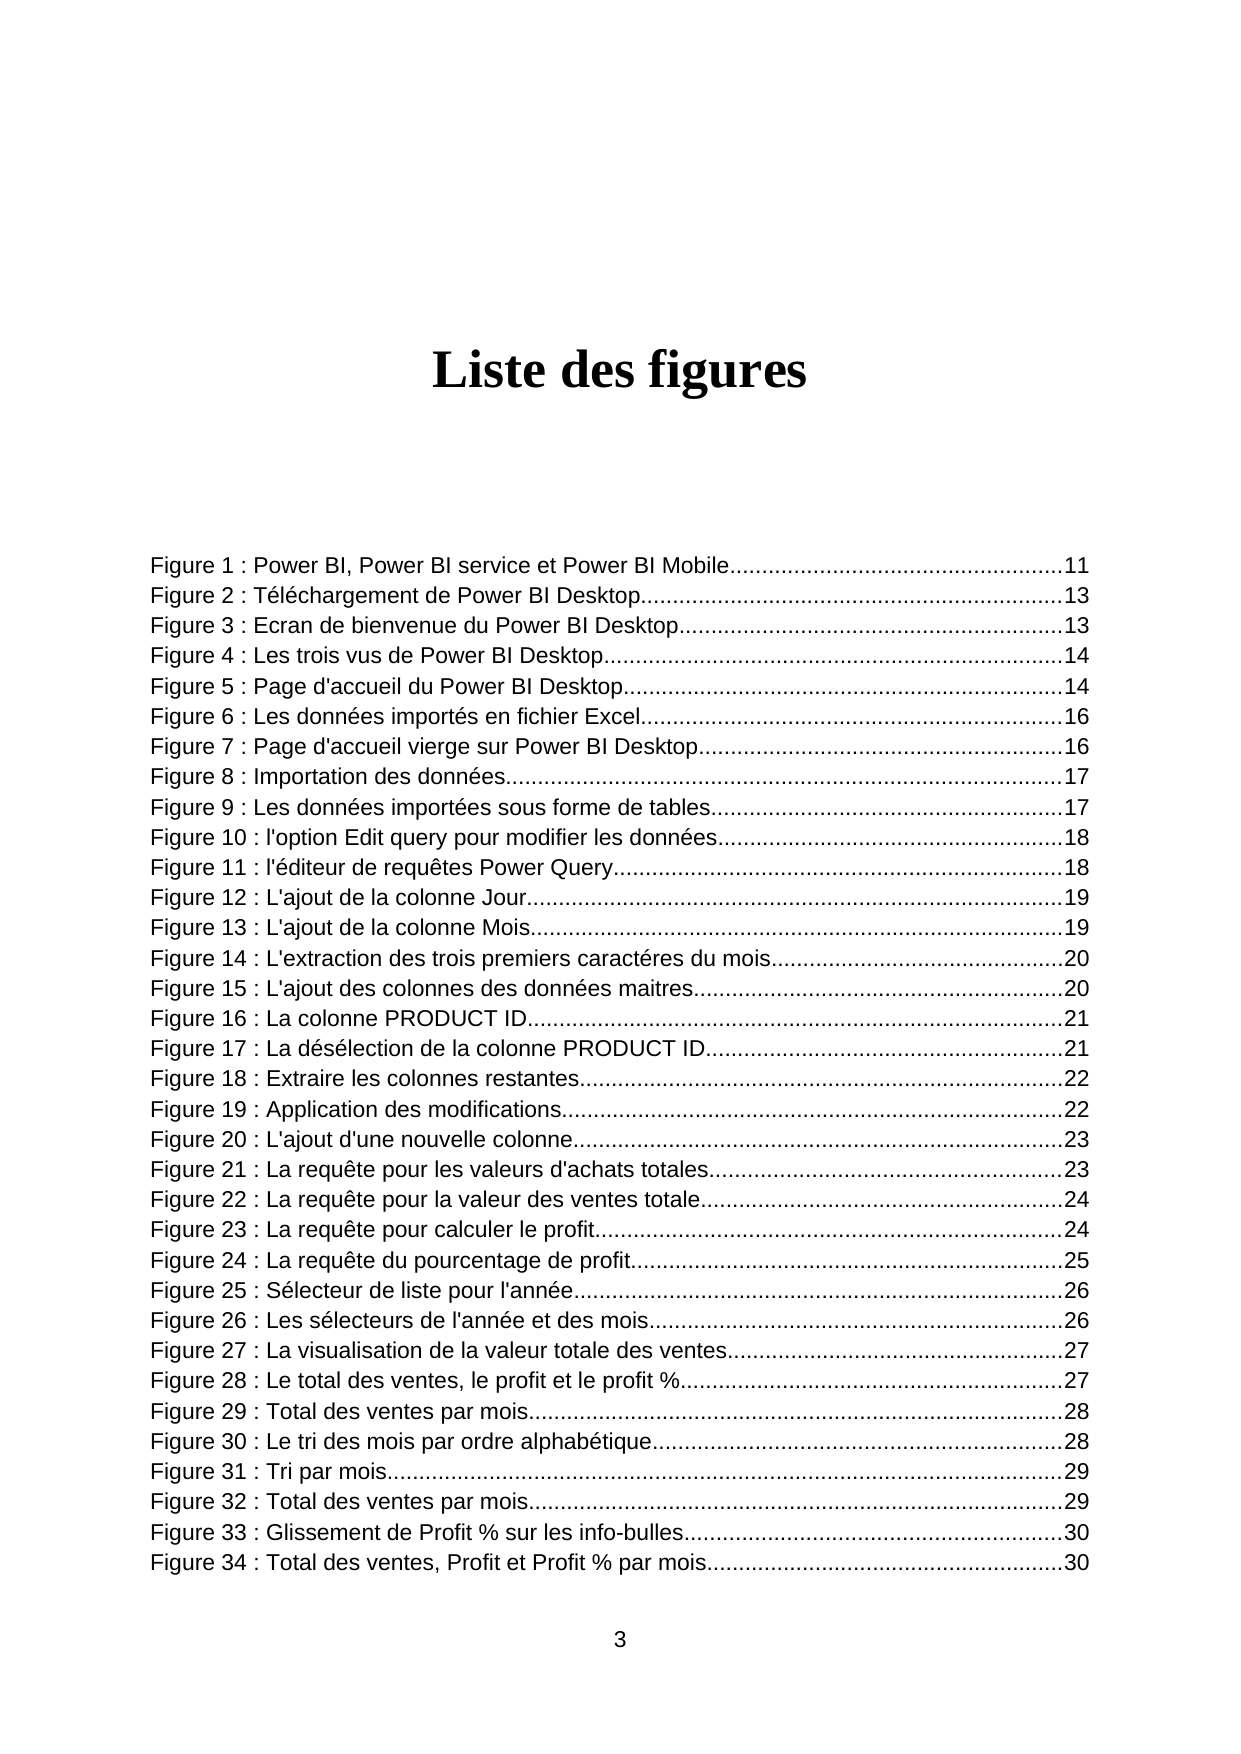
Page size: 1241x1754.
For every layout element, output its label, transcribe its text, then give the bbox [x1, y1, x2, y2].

text Figure 13 : L'ajout de la colonne Mois 19 [150, 914, 1090, 941]
text Figure 8 : Importation des données 17 [150, 763, 1090, 790]
text Figure 16 : La colonne PRODUCT ID 21 [150, 1005, 1090, 1031]
text Figure 30 : Le tri des mois par ordre alphabétique 28 [150, 1428, 1090, 1454]
text Figure 25 : Sélecteur de liste pour l'année 26 [150, 1277, 1090, 1303]
text Figure 32 : Total des ventes par mois 29 [150, 1488, 1090, 1515]
text Figure 6 : Les données importés en fichier Excel 16 [150, 703, 1090, 729]
text Figure 14 : L'extraction des trois premiers caractéres du mois 20 [150, 944, 1090, 971]
text Figure 20 : L'ajout d'une nouvelle colonne 23 [150, 1126, 1090, 1152]
text Figure 7 : Page d'accueil vierge sur Power BI Desktop 16 [150, 733, 1090, 759]
text Figure 24 : La requête du pourcentage de profit 25 [150, 1247, 1090, 1273]
text Figure 15 : L'ajout des colonnes des données maitres 20 [150, 975, 1090, 1001]
text Figure 26 : Les sélecteurs de l'année et des mois 26 [150, 1307, 1090, 1333]
text Figure 31 : Tri par mois 29 [150, 1458, 1090, 1484]
text Figure 34 : Total des ventes, Profit et Profit % par mois 30 [150, 1549, 1090, 1575]
text Figure 21 : La requête pour les valeurs d'achats totales 23 [150, 1156, 1090, 1182]
text Figure 3 : Ecran de bienvenue du Power BI Desktop 13 [150, 612, 1090, 639]
text Figure 28 : Le total des ventes, le profit et le profit % 27 [150, 1367, 1090, 1394]
text Figure 27 : La visualisation de la valeur totale des ventes 27 [150, 1337, 1090, 1364]
text Figure 33 : Glissement de Profit % sur les info-bulles 30 [150, 1518, 1090, 1545]
text Liste des figures [150, 337, 1090, 399]
text Figure 4 : Les trois vus de Power BI Desktop 14 [150, 642, 1090, 669]
text Figure 22 : La requête pour la valeur des ventes totale 24 [150, 1186, 1090, 1213]
text Figure 10 : l'option Edit query pour modifier les données 18 [150, 824, 1090, 850]
text Figure 2 : Téléchargement de Power BI Desktop 13 [150, 582, 1090, 608]
text Figure 1 : Power BI, Power BI service et Power BI Mobile 11 [150, 552, 1090, 578]
text Figure 12 : L'ajout de la colonne Jour 19 [150, 884, 1090, 911]
text Figure 11 : l'éditeur de requêtes Power Query 18 [150, 854, 1090, 880]
text Figure 9 : Les données importées sous forme de tables 17 [150, 793, 1090, 820]
text Figure 23 : La requête pour calculer le profit 24 [150, 1216, 1090, 1243]
text Figure 5 : Page d'accueil du Power BI Desktop 14 [150, 673, 1090, 699]
text Figure 19 : Application des modifications 22 [150, 1096, 1090, 1122]
text Figure 29 : Total des ventes par mois 28 [150, 1398, 1090, 1424]
text Figure 17 : La désélection de la colonne PRODUCT ID 21 [150, 1035, 1090, 1062]
text Figure 18 : Extraire les colonnes restantes 22 [150, 1065, 1090, 1092]
